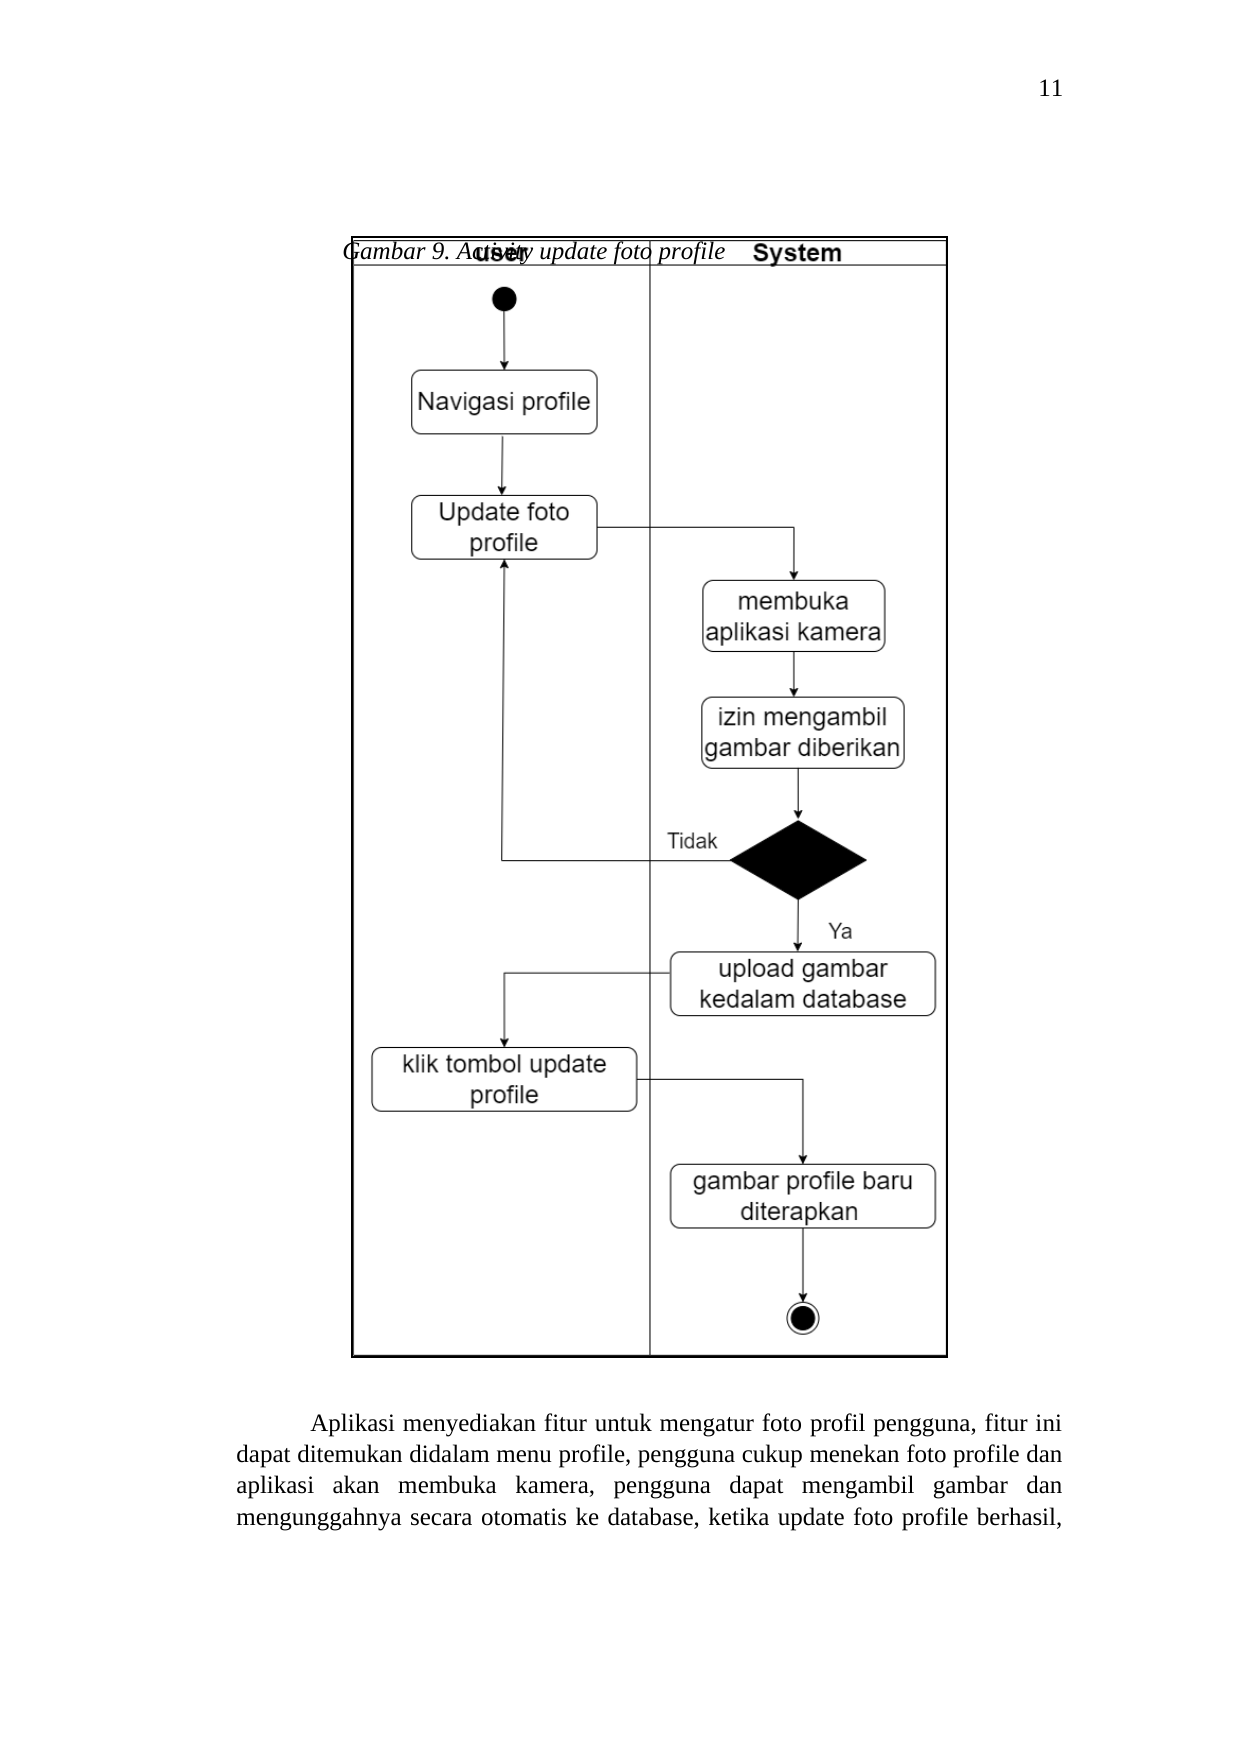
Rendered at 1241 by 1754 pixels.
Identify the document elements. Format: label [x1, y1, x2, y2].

picture [353, 238, 946, 1356]
subtitle [236, 1408, 1063, 1530]
